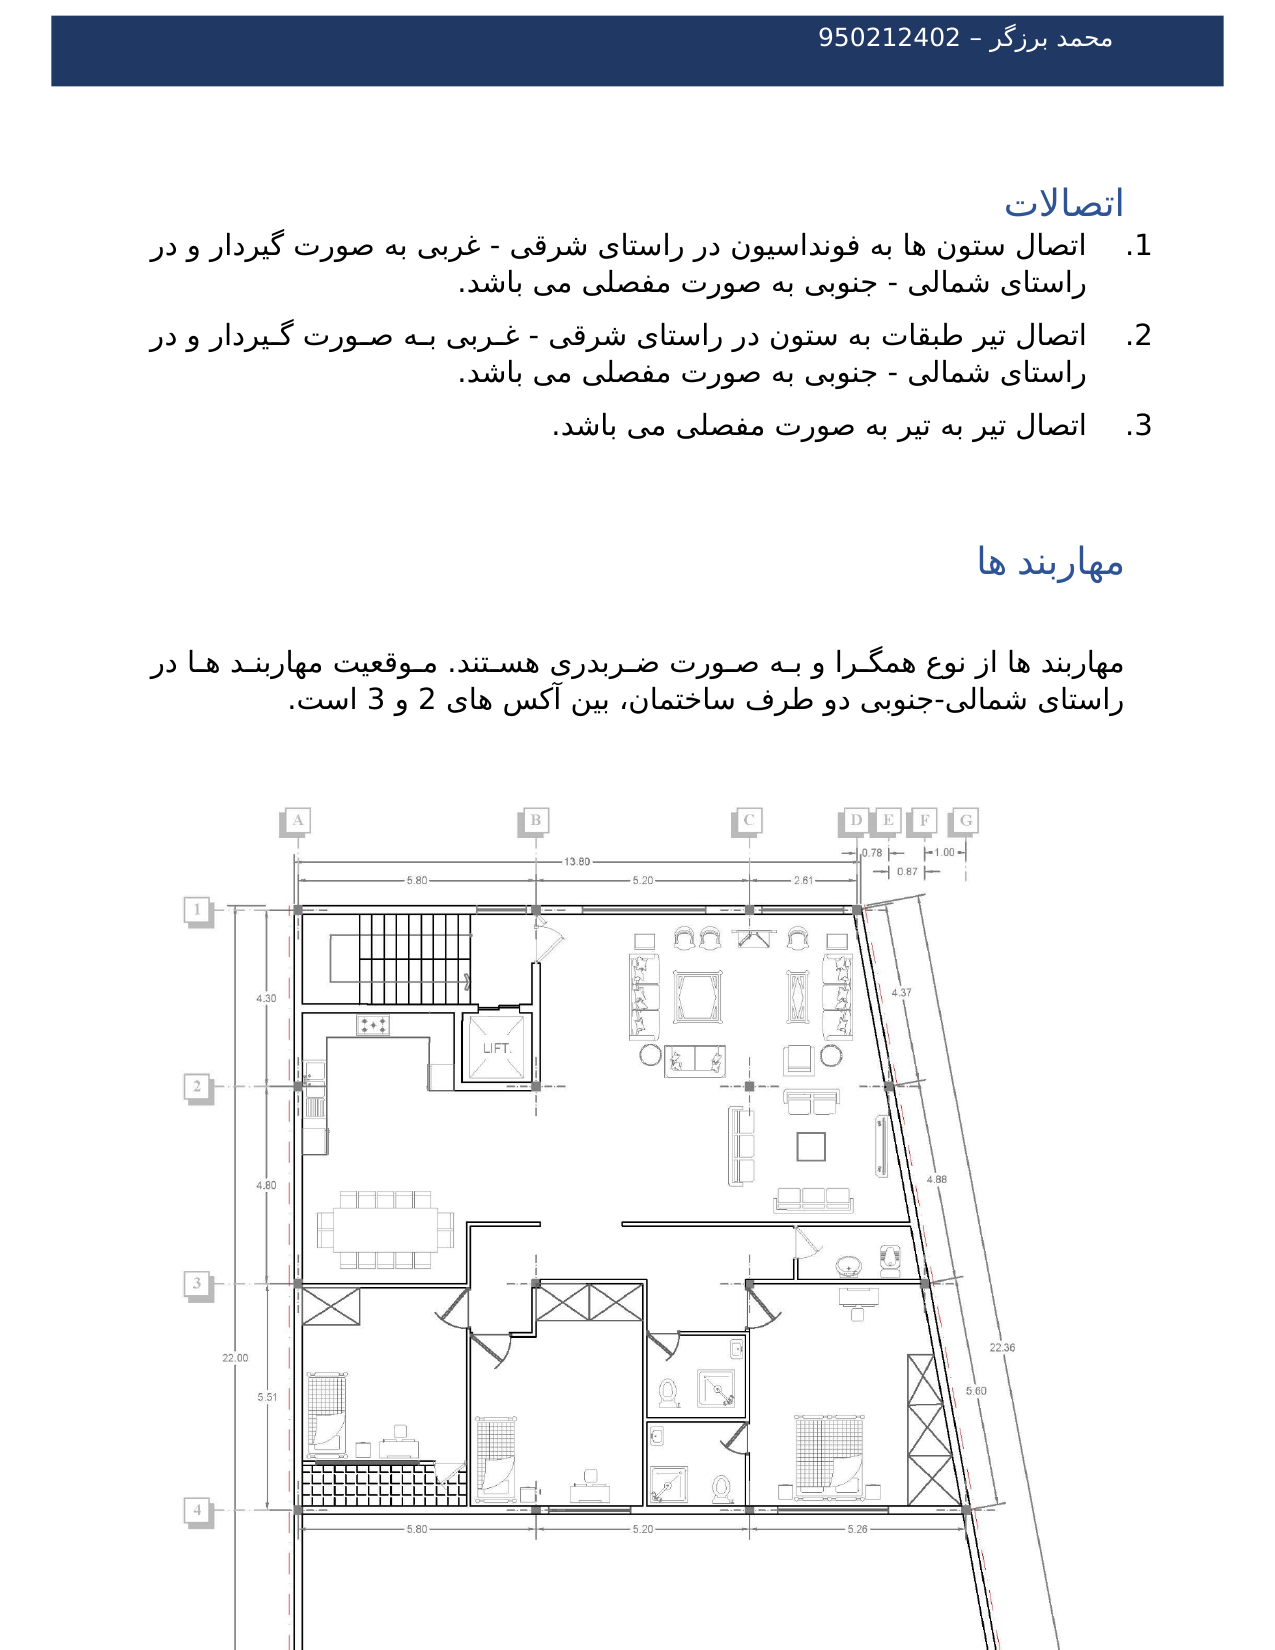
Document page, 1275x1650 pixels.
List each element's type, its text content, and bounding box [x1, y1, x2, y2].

subtitle اتصالات [150, 182, 1125, 225]
list اتصال تیر طبقات به ستون در راستای شرقی - غربی به صورت گیردار و در راستای شمالی - جنوبی به صورت مفصلی می باشد. [150, 318, 1125, 389]
list اتصال ستون ها به فونداسیون در راستای شرقی - غربی به صورت گیردار و در راستای شمالی - جنوبی به صورت مفصلی می باشد. [150, 228, 1125, 299]
picture [151, 756, 1124, 1650]
list اتصال تیر به تیر به صورت مفصلی می باشد. [150, 408, 1125, 442]
subtitle مهاربند ها [150, 539, 1125, 583]
text مهاربند ها از نوع همگرا و به صورت ضربدری هستند. موقعیت مهاربند ها در راستای شمالی-جنوبی دو طرف ساختمان، بین آکس های 2 و 3 است. [150, 646, 1125, 716]
